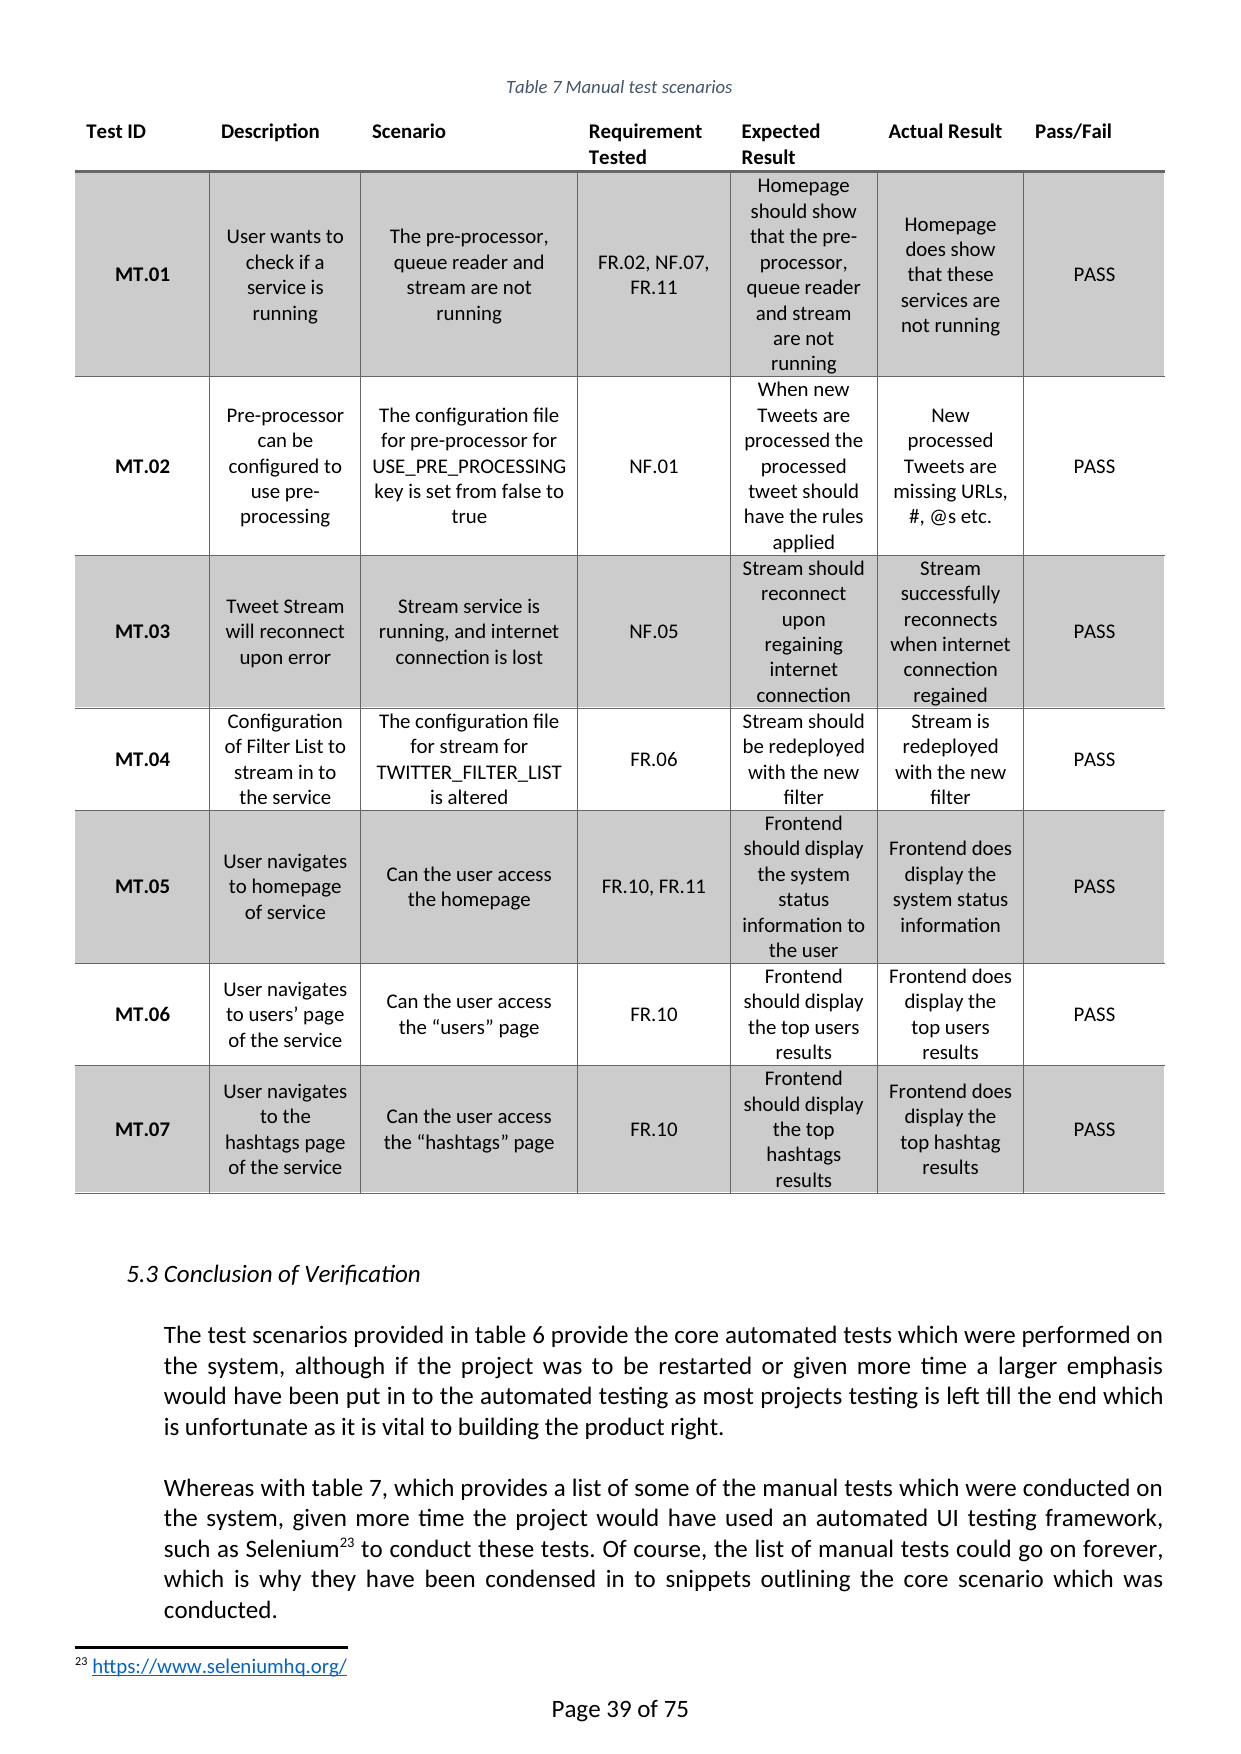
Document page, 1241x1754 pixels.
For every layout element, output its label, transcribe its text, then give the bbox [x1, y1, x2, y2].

table_cell FR.10 [578, 964, 730, 1065]
table_cell Can the user access the “hashtags” page [361, 1066, 577, 1192]
table_cell Stream is redeployed with the new filter [878, 709, 1023, 810]
table_cell Can the user access the “users” page [361, 964, 577, 1065]
table_cell MT.03 [75, 556, 209, 707]
table_cell New processed Tweets are missing URLs, #, @s etc. [878, 377, 1023, 554]
table_cell Stream successfully reconnects when internet connection regained [878, 556, 1023, 707]
table_cell PASS [1024, 173, 1164, 376]
table_cell The pre-processor, queue reader and stream are not running [361, 173, 577, 376]
table_header Scenario [361, 119, 577, 169]
table_cell Frontend should display the system status information to the user [731, 811, 877, 963]
table_cell Pre-processor can be configured to use pre-processing [210, 377, 360, 554]
table_cell PASS [1024, 964, 1164, 1065]
table_cell The configuration file for stream for TWITTER_FILTER_LIST is altered [361, 709, 577, 810]
text Whereas with table 7, which provides a list of some of the manual tests which were conducted on the system, given more time the project would have used an automated UI testing framework, such as Selenium to conduct these tests. Of course, the list of manual tests could go on forever, which is why they have been condensed in to snippets outlining the core scenario which was conducted. [164, 1472, 1165, 1624]
table_cell FR.02, NF.07, FR.11 [578, 173, 730, 376]
table_cell FR.06 [578, 709, 730, 810]
table_cell Frontend should display the top users results [731, 964, 877, 1065]
table_cell MT.04 [75, 709, 209, 810]
table_header Actual Result [877, 119, 1024, 169]
table_cell PASS [1024, 709, 1164, 810]
text The test scenarios provided in table 6 provide the core automated tests which were performed on the system, although if the project was to be restarted or given more time a larger emphasis would have been put in to the automated testing as most projects testing is left till the end which is unfortunate as it is vital to building the product right. [164, 1319, 1165, 1441]
table_cell Stream should be redeployed with the new filter [731, 709, 877, 810]
table_cell PASS [1024, 377, 1164, 554]
table_cell MT.07 [75, 1066, 209, 1192]
table_cell PASS [1024, 811, 1164, 963]
table_cell Stream service is running, and internet connection is lost [361, 556, 577, 707]
table_cell Homepage does show that these services are not running [878, 173, 1023, 376]
table_cell Can the user access the homepage [361, 811, 577, 963]
table_cell User navigates to homepage of service [210, 811, 360, 963]
table_cell User navigates to the hashtags page of the service [210, 1066, 360, 1192]
table_cell Homepage should show that the pre-processor, queue reader and stream are not running [731, 173, 877, 376]
text Table 7 Manual test scenarios [75, 75, 1165, 98]
table_header Test ID [75, 119, 209, 169]
table_cell Frontend should display the top hashtags results [731, 1066, 877, 1192]
table_cell When new Tweets are processed the processed tweet should have the rules applied [731, 377, 877, 554]
table_cell Tweet Stream will reconnect upon error [210, 556, 360, 707]
table_cell PASS [1024, 556, 1164, 707]
table_cell Frontend does display the system status information [878, 811, 1023, 963]
table_cell MT.02 [75, 377, 209, 554]
table_cell Frontend does display the top users results [878, 964, 1023, 1065]
table_cell FR.10 [578, 1066, 730, 1192]
table_cell MT.06 [75, 964, 209, 1065]
table_header Requirement Tested [578, 119, 730, 169]
table_cell User navigates to users’ page of the service [210, 964, 360, 1065]
table_cell NF.05 [578, 556, 730, 707]
table_cell PASS [1024, 1066, 1164, 1192]
table_cell Configuration of Filter List to stream in to the service [210, 709, 360, 810]
table_cell Stream should reconnect upon regaining internet connection [731, 556, 877, 707]
table_cell NF.01 [578, 377, 730, 554]
table_header Pass/Fail [1024, 119, 1164, 169]
subtitle Conclusion of Verification [126, 1258, 1165, 1289]
table_cell The configuration file for pre-processor for USE_PRE_PROCESSING key is set from false to true [361, 377, 577, 554]
table_header Expected Result [730, 119, 877, 169]
table_cell Frontend does display the top hashtag results [878, 1066, 1023, 1192]
table_cell MT.01 [75, 173, 209, 376]
table_header Description [210, 119, 361, 169]
table_cell FR.10, FR.11 [578, 811, 730, 963]
table_cell User wants to check if a service is running [210, 173, 360, 376]
table_cell MT.05 [75, 811, 209, 963]
